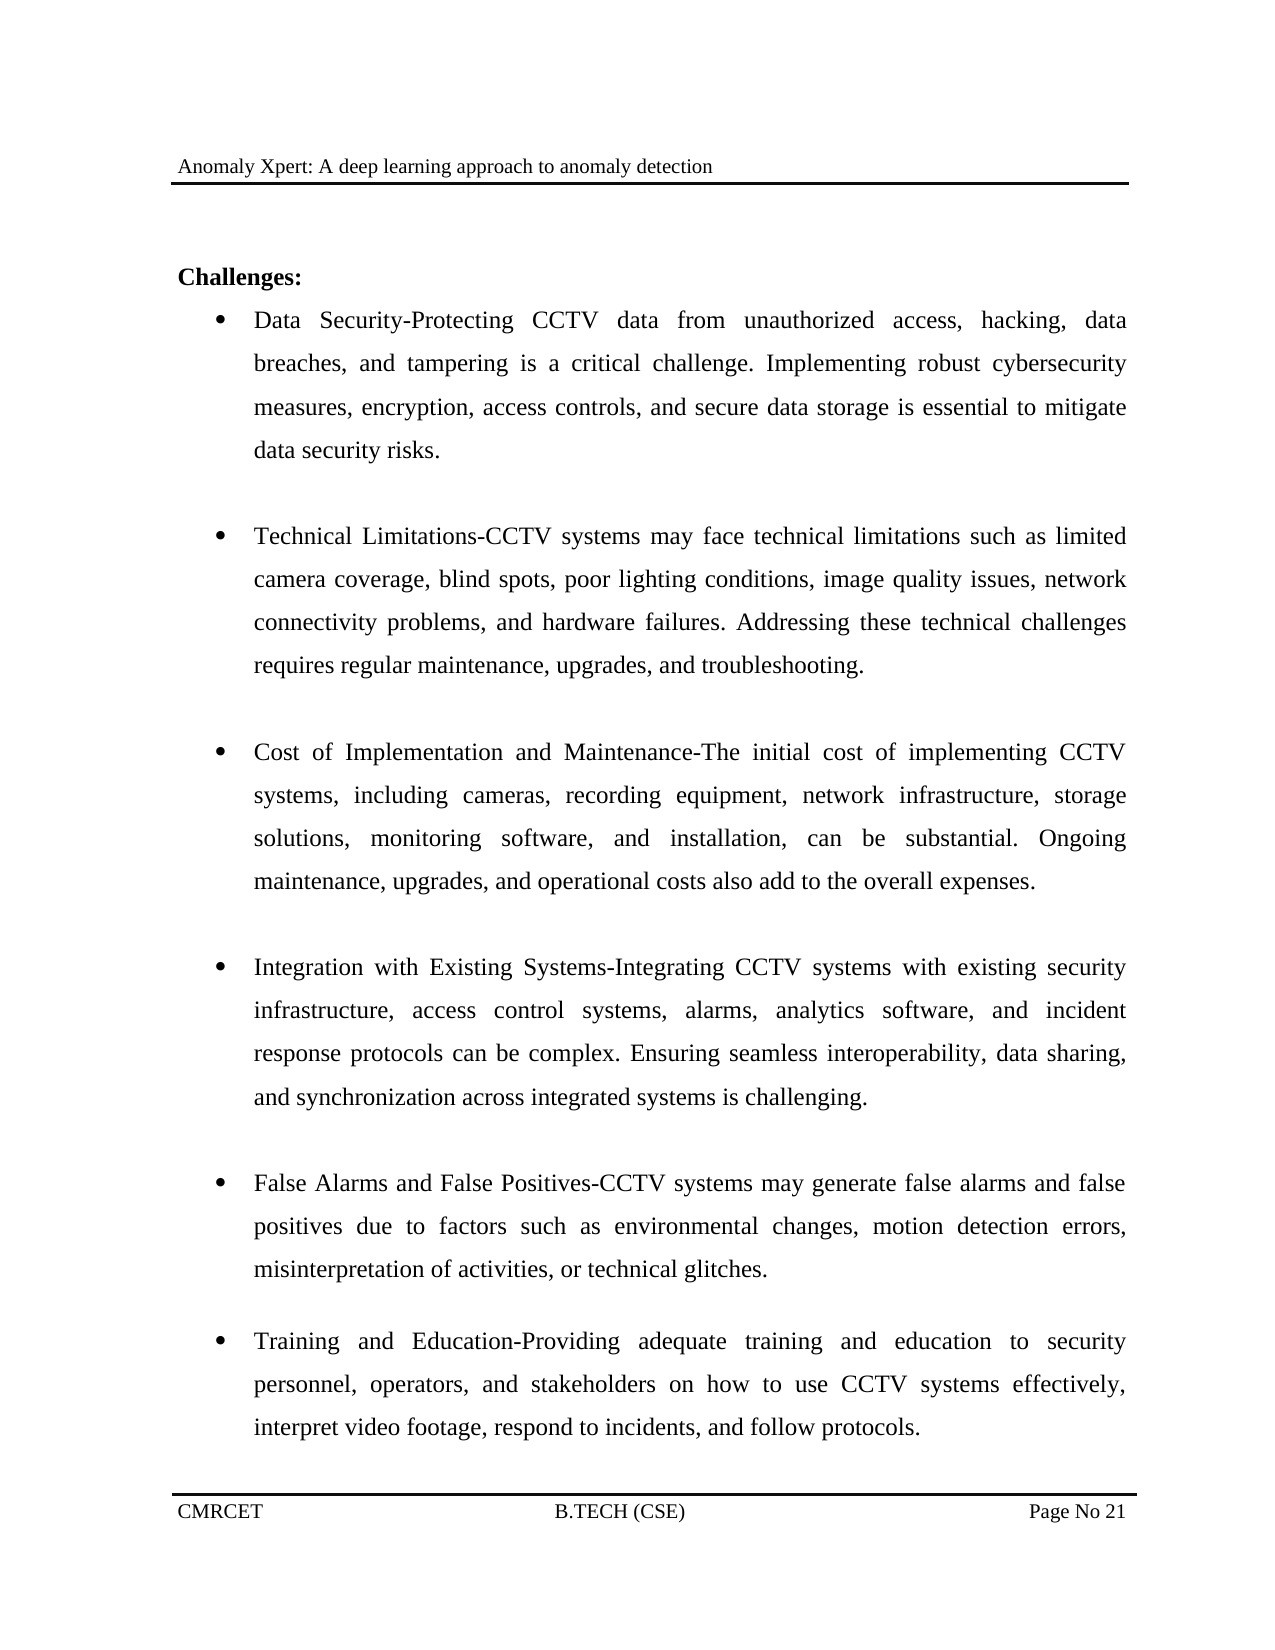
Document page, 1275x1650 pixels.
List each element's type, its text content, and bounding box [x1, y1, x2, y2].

list Technical Limitations-CCTV systems may face technical limitations such as limited camera coverage, blind spots, poor lighting conditions, image quality issues, network connectivity problems, and hardware failures. Addressing these technical challenges requires regular maintenance, upgrades, and troubleshooting. [216, 521, 1127, 679]
list False Alarms and False Positives-CCTV systems may generate false alarms and false positives due to factors such as environmental changes, motion detection errors, misinterpretation of activities, or technical glitches. [216, 1168, 1127, 1283]
list Cost of Implementation and Maintenance-The initial cost of implementing CCTV systems, including cameras, recording equipment, network infrastructure, storage solutions, monitoring software, and installation, can be substantial. Ongoing maintenance, upgrades, and operational costs also add to the overall expenses. [216, 737, 1127, 895]
list Training and Education-Providing adequate training and education to security personnel, operators, and stakeholders on how to use CCTV systems effectively, interpret video footage, respond to incidents, and follow protocols. [216, 1326, 1127, 1441]
list Data Security-Protecting CCTV data from unauthorized access, hacking, data breaches, and tampering is a critical challenge. Implementing robust cybersecurity measures, encryption, access controls, and secure data storage is essential to mitigate data security risks. [216, 305, 1127, 463]
text CMRCET B.TECH (CSE) Page No 21 [177, 1498, 1127, 1523]
list Integration with Existing Systems-Integrating CCTV systems with existing security infrastructure, access control systems, alarms, analytics software, and incident response protocols can be complex. Ensuring seamless interoperability, data sharing, and synchronization across integrated systems is challenging. [216, 952, 1127, 1110]
text Challenges: [177, 262, 1127, 291]
text Anomaly Xpert: A deep learning approach to anomaly detection [177, 154, 1127, 178]
